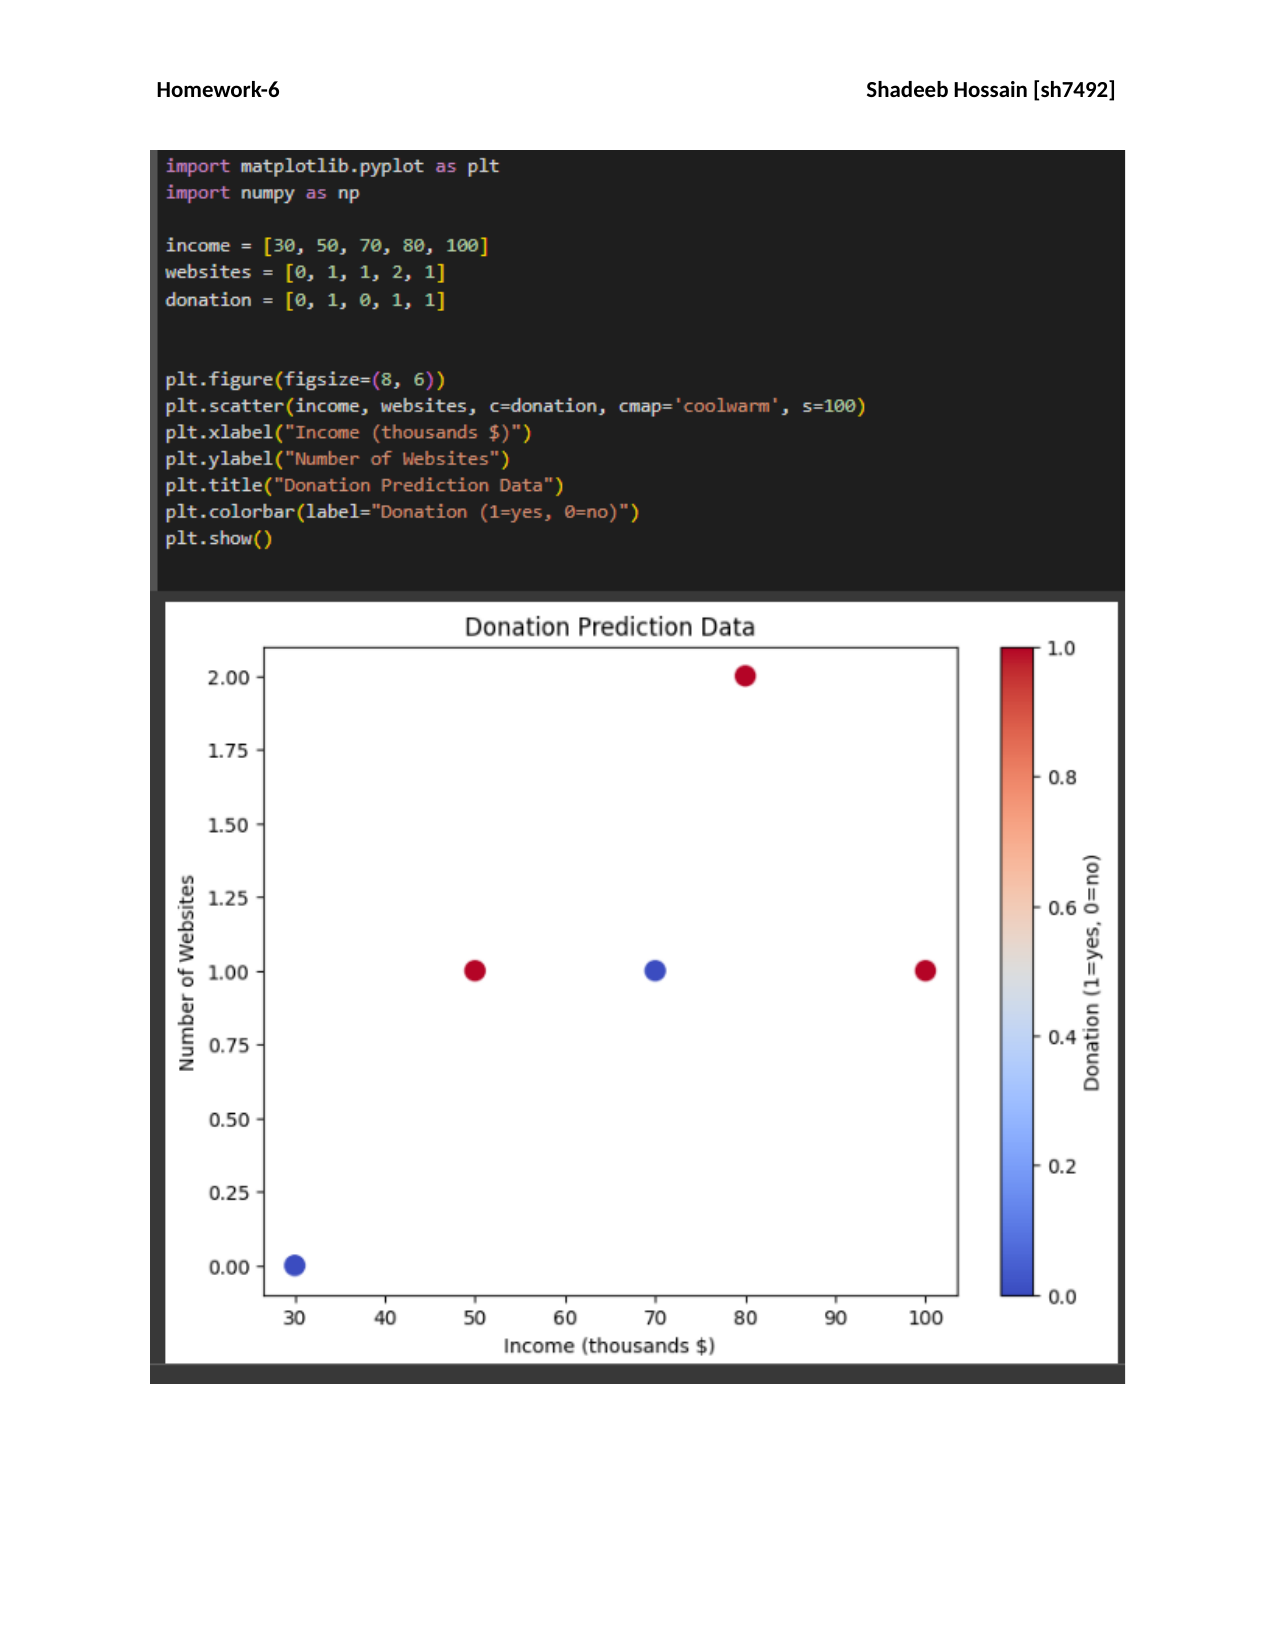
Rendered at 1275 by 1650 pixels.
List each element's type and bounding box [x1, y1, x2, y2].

picture [150, 150, 1125, 1384]
